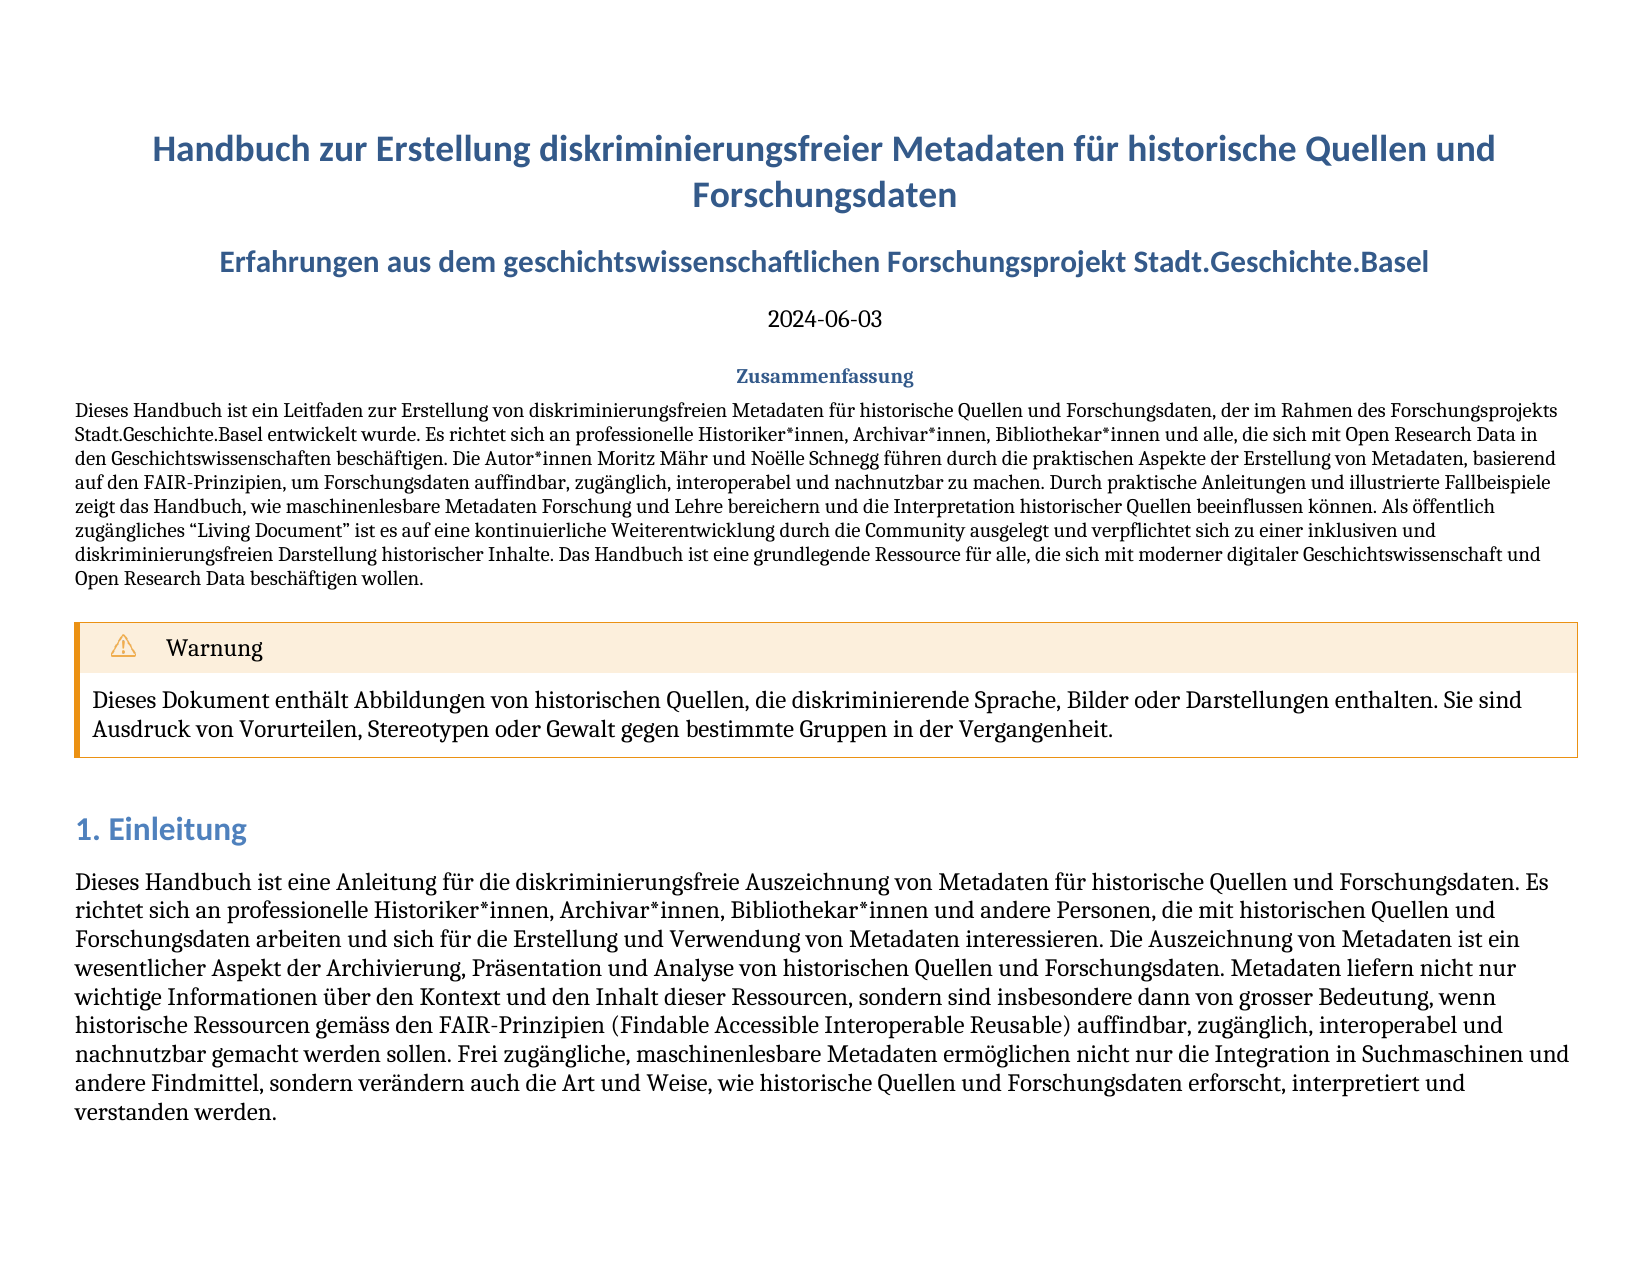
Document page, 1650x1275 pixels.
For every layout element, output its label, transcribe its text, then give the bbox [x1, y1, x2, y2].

title Zusammenfassung [75, 365, 1575, 389]
table_header Warnung [80, 623, 1577, 673]
title Handbuch zur Erstellung diskriminierungsfreier Metadaten für historische Quellen und Forschungsdaten [75, 125, 1575, 217]
subtitle 1. Einleitung [75, 808, 1575, 849]
subtitle Erfahrungen aus dem geschichtswissenschaftlichen Forschungsprojekt Stadt.Geschichte.Basel [75, 242, 1575, 280]
table_cell Dieses Dokument enthält Abbildungen von historischen Quellen, die diskriminierende Sprache, Bilder oder Darstellungen enthalten. Sie sind Ausdruck von Vorurteilen, Stereotypen oder Gewalt gegen bestimmte Gruppen in der Vergangenheit. [80, 674, 1577, 757]
picture [111, 632, 136, 658]
text Dieses Handbuch ist ein Leitfaden zur Erstellung von diskriminierungsfreien Metadaten für historische Quellen und Forschungsdaten, der im Rahmen des Forschungsprojekts Stadt.Geschichte.Basel entwickelt wurde. Es richtet sich an professionelle Historiker*innen, Archivar*innen, Bibliothekar*innen und alle, die sich mit Open Research Data in den Geschichtswissenschaften beschäftigen. Die Autor*innen Moritz Mähr und Noëlle Schnegg führen durch die praktischen Aspekte der Erstellung von Metadaten, basierend auf den FAIR-Prinzipien, um Forschungsdaten auffindbar, zugänglich, interoperabel und nachnutzbar zu machen. Durch praktische Anleitungen und illustrierte Fallbeispiele zeigt das Handbuch, wie maschinenlesbare Metadaten Forschung und Lehre bereichern und die Interpretation historischer Quellen beeinflussen können. Als öffentlich zugängliches “Living Document” ist es auf eine kontinuierliche Weiterentwicklung durch die Community ausgelegt und verpflichtet sich zu einer inklusiven und diskriminierungsfreien Darstellung historischer Inhalte. Das Handbuch ist eine grundlegende Ressource für alle, die sich mit moderner digitaler Geschichtswissenschaft und Open Research Data beschäftigen wollen. [75, 399, 1575, 591]
text 2024-06-03 [75, 305, 1575, 333]
text Dieses Handbuch ist eine Anleitung für die diskriminierungsfreie Auszeichnung von Metadaten für historische Quellen und Forschungsdaten. Es richtet sich an professionelle Historiker*innen, Archivar*innen, Bibliothekar*innen und andere Personen, die mit historischen Quellen und Forschungsdaten arbeiten und sich für die Erstellung und Verwendung von Metadaten interessieren. Die Auszeichnung von Metadaten ist ein wesentlicher Aspekt der Archivierung, Präsentation und Analyse von historischen Quellen und Forschungsdaten. Metadaten liefern nicht nur wichtige Informationen über den Kontext und den Inhalt dieser Ressourcen, sondern sind insbesondere dann von grosser Bedeutung, wenn historische Ressourcen gemäss den FAIR-Prinzipien (Findable Accessible Interoperable Reusable) auffindbar, zugänglich, interoperabel und nachnutzbar gemacht werden sollen. Frei zugängliche, maschinenlesbare Metadaten ermöglichen nicht nur die Integration in Suchmaschinen und andere Findmittel, sondern verändern auch die Art und Weise, wie historische Quellen und Forschungsdaten erforscht, interpretiert und verstanden werden. [75, 867, 1575, 1126]
